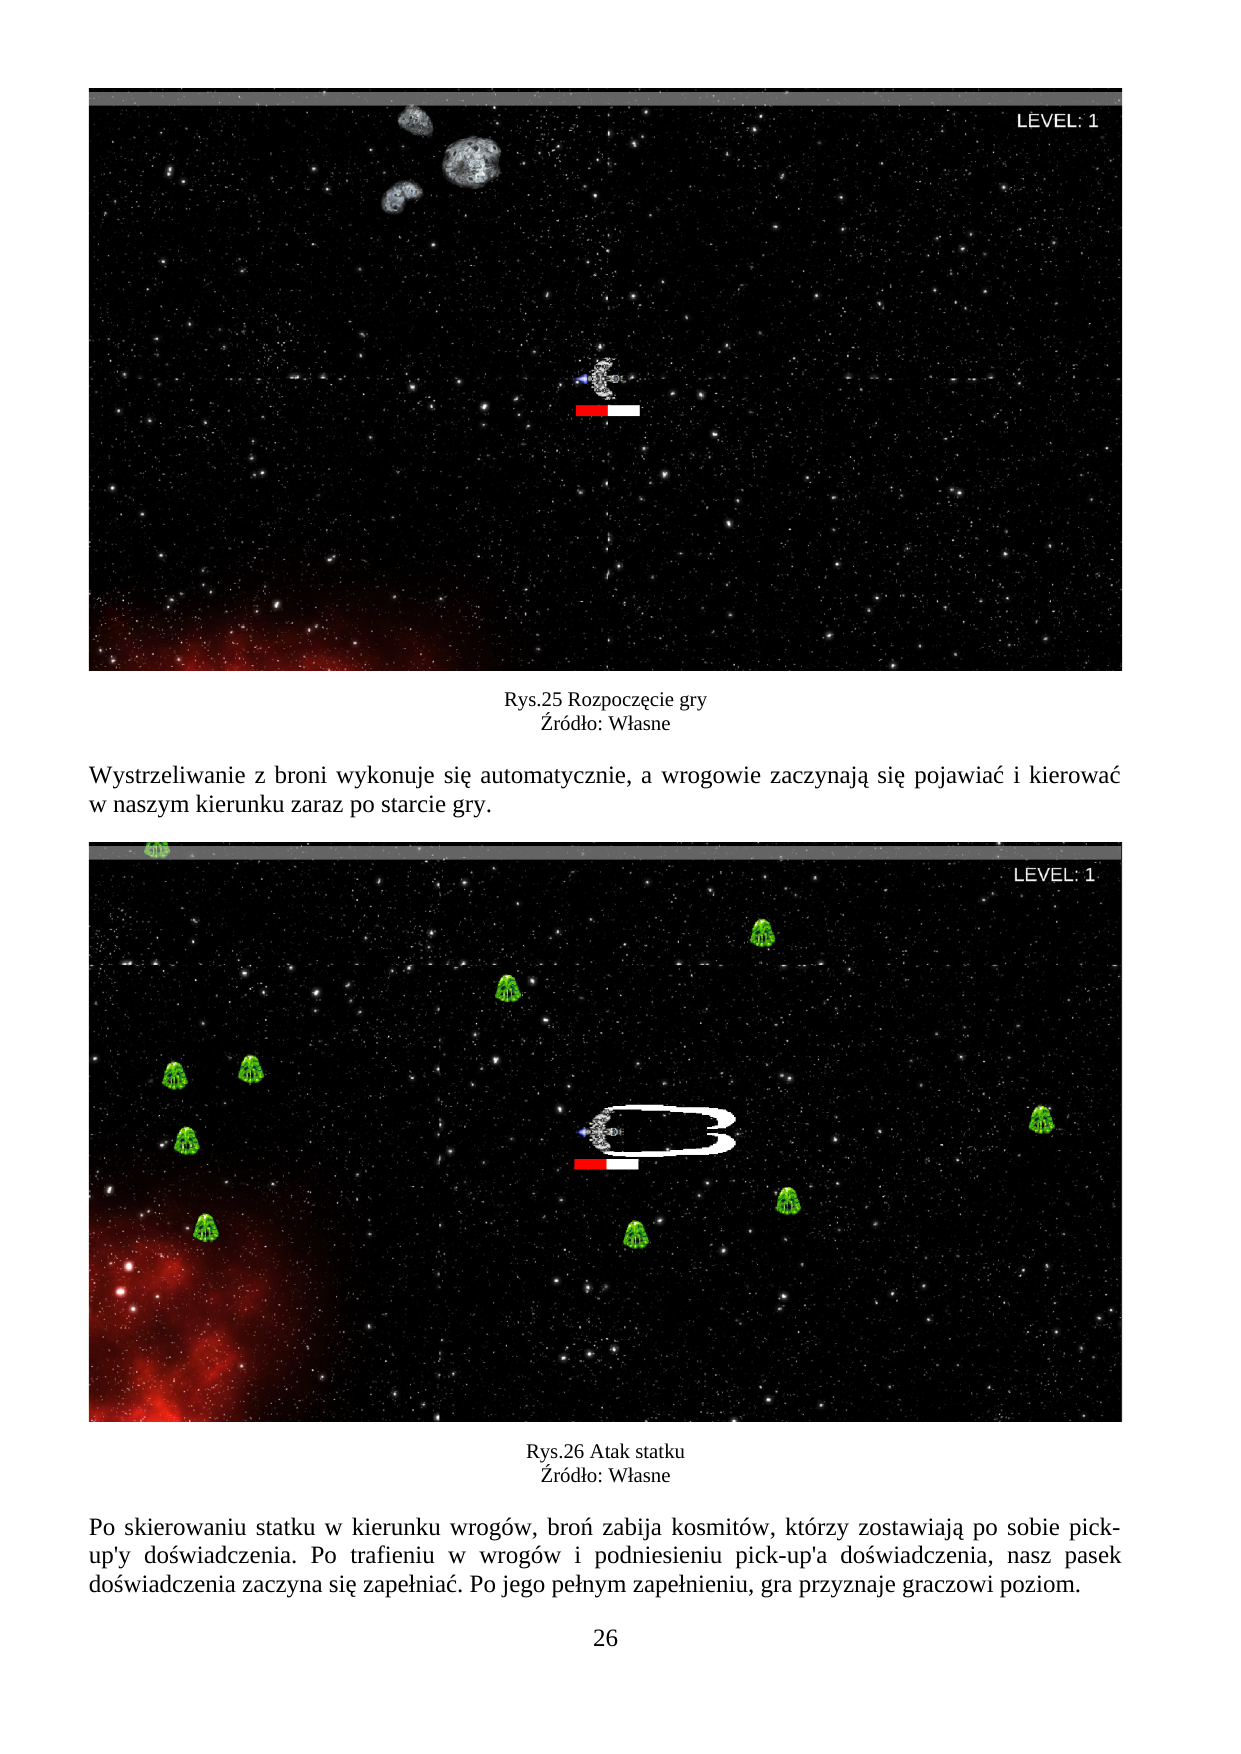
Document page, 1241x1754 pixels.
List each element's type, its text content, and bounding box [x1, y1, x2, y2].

text Wystrzeliwanie z broni wykonuje się automatycznie, a wrogowie zaczynają się pojawiać i kierować w naszym kierunku zaraz po starcie gry. [89, 760, 1122, 818]
text Po skierowaniu statku w kierunku wrogów, broń zabija kosmitów, którzy zostawiają po sobie pick-up'y doświadczenia. Po trafieniu w wrogów i podniesieniu pick-up'a doświadczenia, nasz pasek doświadczenia zaczyna się zapełniać. Po jego pełnym zapełnieniu, gra przyznaje graczowi poziom. [89, 1512, 1122, 1598]
text Rys.26 Atak statku Źródło: Własne [89, 1438, 1122, 1487]
text Rys.25 Rozpoczęcie gry Źródło: Własne [89, 687, 1122, 735]
picture [88, 88, 1123, 671]
picture [88, 842, 1123, 1422]
